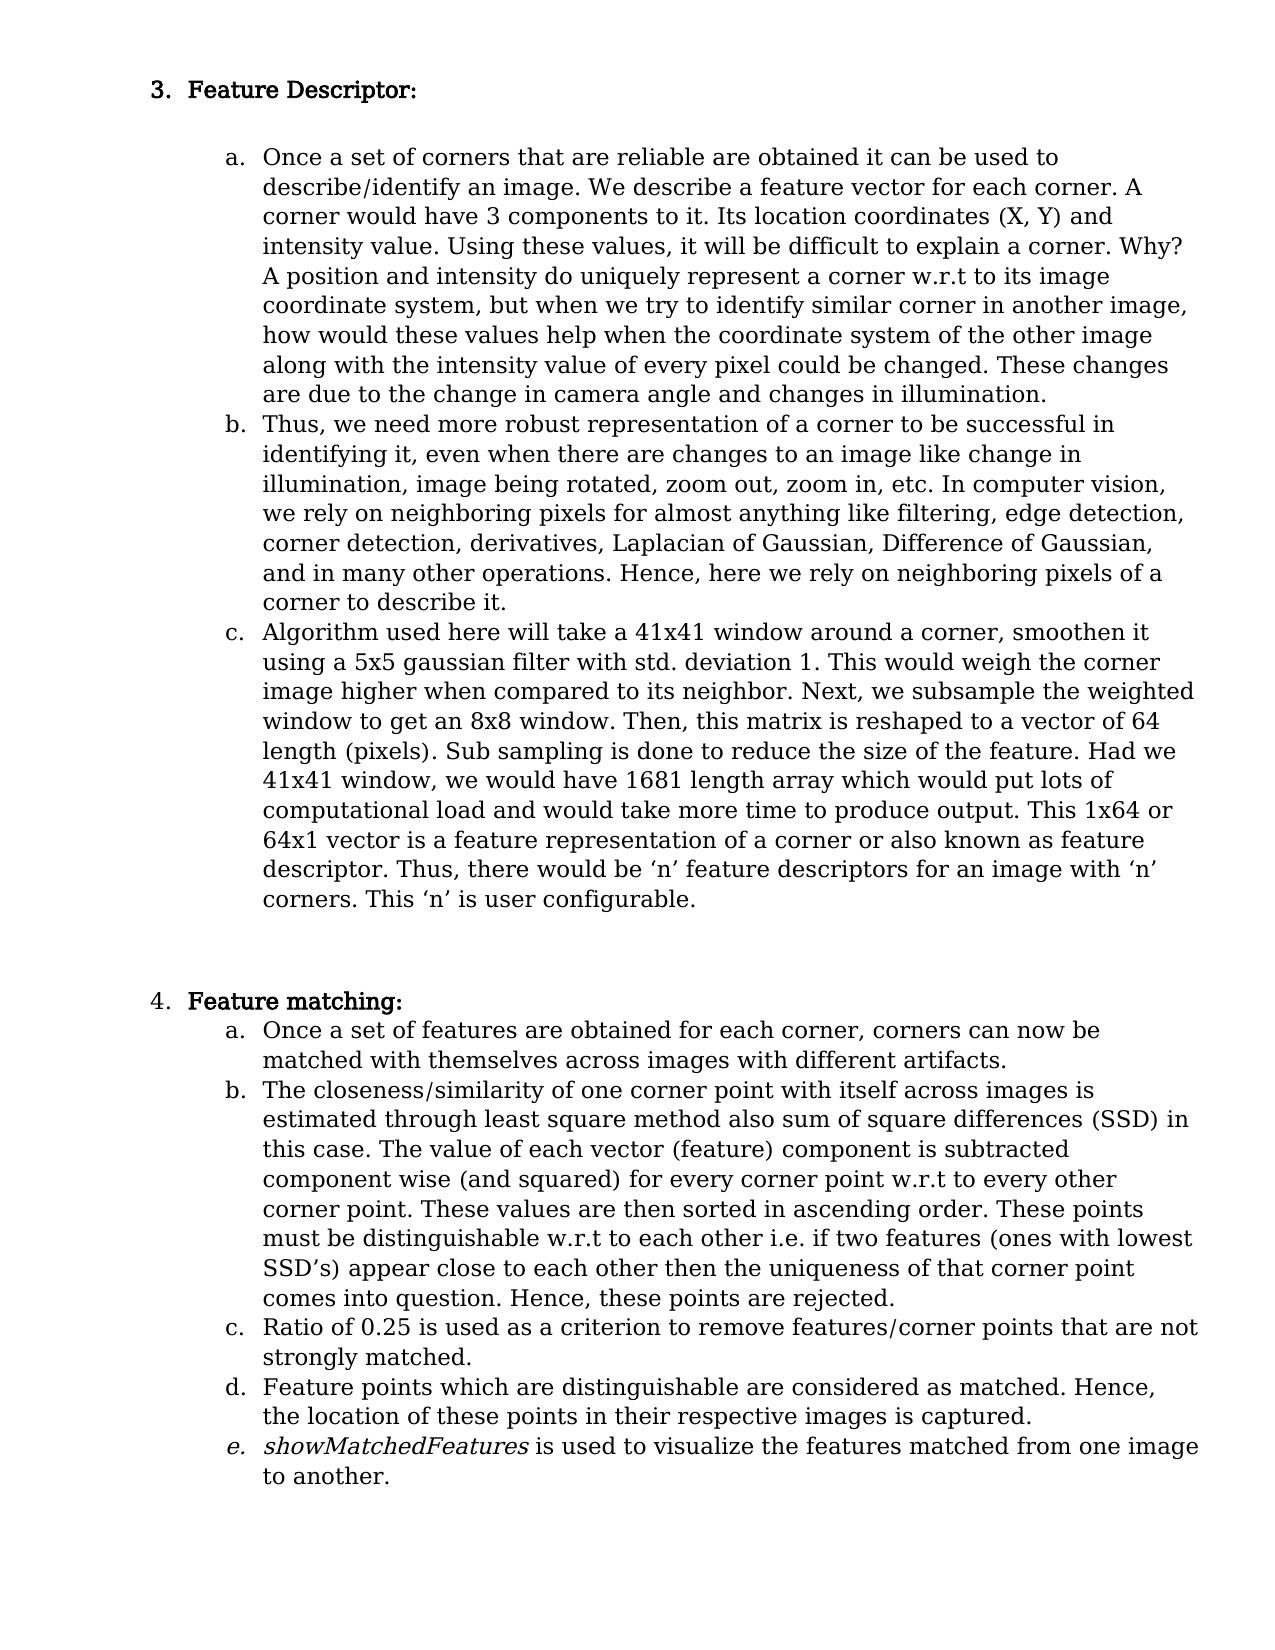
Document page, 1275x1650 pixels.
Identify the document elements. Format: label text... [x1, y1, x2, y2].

list Feature matching: [150, 986, 1200, 1014]
list Once a set of corners that are reliable are obtained it can be used to describe/identify an image. We describe a feature vector for each corner. A corner would have 3 components to it. Its location coordinates (X, Y) and intensity value. Using these values, it will be difficult to explain a corner. Why? A position and intensity do uniquely represent a corner w.r.t to its image coordinate system, but when we try to identify similar corner in another image, how would these values help when the coordinate system of the other image along with the intensity value of every pixel could be changed. These changes are due to the change in camera angle and changes in illumination. [225, 143, 1200, 408]
list Algorithm used here will take a 41x41 window around a corner, smoothen it using a 5x5 gaussian filter with std. deviation 1. This would weigh the corner image higher when compared to its neighbor. Next, we subsample the weighted window to get an 8x8 window. Then, this matrix is reshaped to a vector of 64 length (pixels). Sub sampling is done to reduce the size of the feature. Had we 41x41 window, we would have 1681 length array which would put lots of computational load and would take more time to produce output. This 1x64 or 64x1 vector is a feature representation of a corner or also known as feature descriptor. Thus, there would be ‘n’ feature descriptors for an image with ‘n’ corners. This ‘n’ is user configurable. [225, 618, 1200, 912]
list The closeness/similarity of one corner point with itself across images is estimated through least square method also sum of square differences (SSD) in this case. The value of each vector (feature) component is subtracted component wise (and squared) for every corner point w.r.t to every other corner point. These values are then sorted in ascending order. These points must be distinguishable w.r.t to each other i.e. if two features (ones with lowest SSD’s) appear close to each other then the uniqueness of that corner point comes into question. Hence, these points are rejected. [225, 1076, 1200, 1311]
list Thus, we need more robust representation of a corner to be successful in identifying it, even when there are changes to an image like change in illumination, image being rotated, zoom out, zoom in, etc. In computer vision, we rely on neighboring pixels for almost anything like filtering, edge detection, corner detection, derivatives, Laplacian of Gaussian, Difference of Gaussian, and in many other operations. Hence, here we rely on neighboring pixels of a corner to describe it. [225, 410, 1200, 616]
list Once a set of features are obtained for each corner, corners can now be matched with themselves across images with different artifacts. [225, 1016, 1200, 1073]
list Feature Descriptor: [150, 75, 1200, 102]
list showMatchedFeatures is used to visualize the features matched from one image to another. [225, 1432, 1200, 1489]
list Feature points which are distinguishable are considered as matched. Hence, the location of these points in their respective images is captured. [225, 1372, 1200, 1429]
list Ratio of 0.25 is used as a criterion to remove features/corner points that are not strongly matched. [225, 1313, 1200, 1370]
